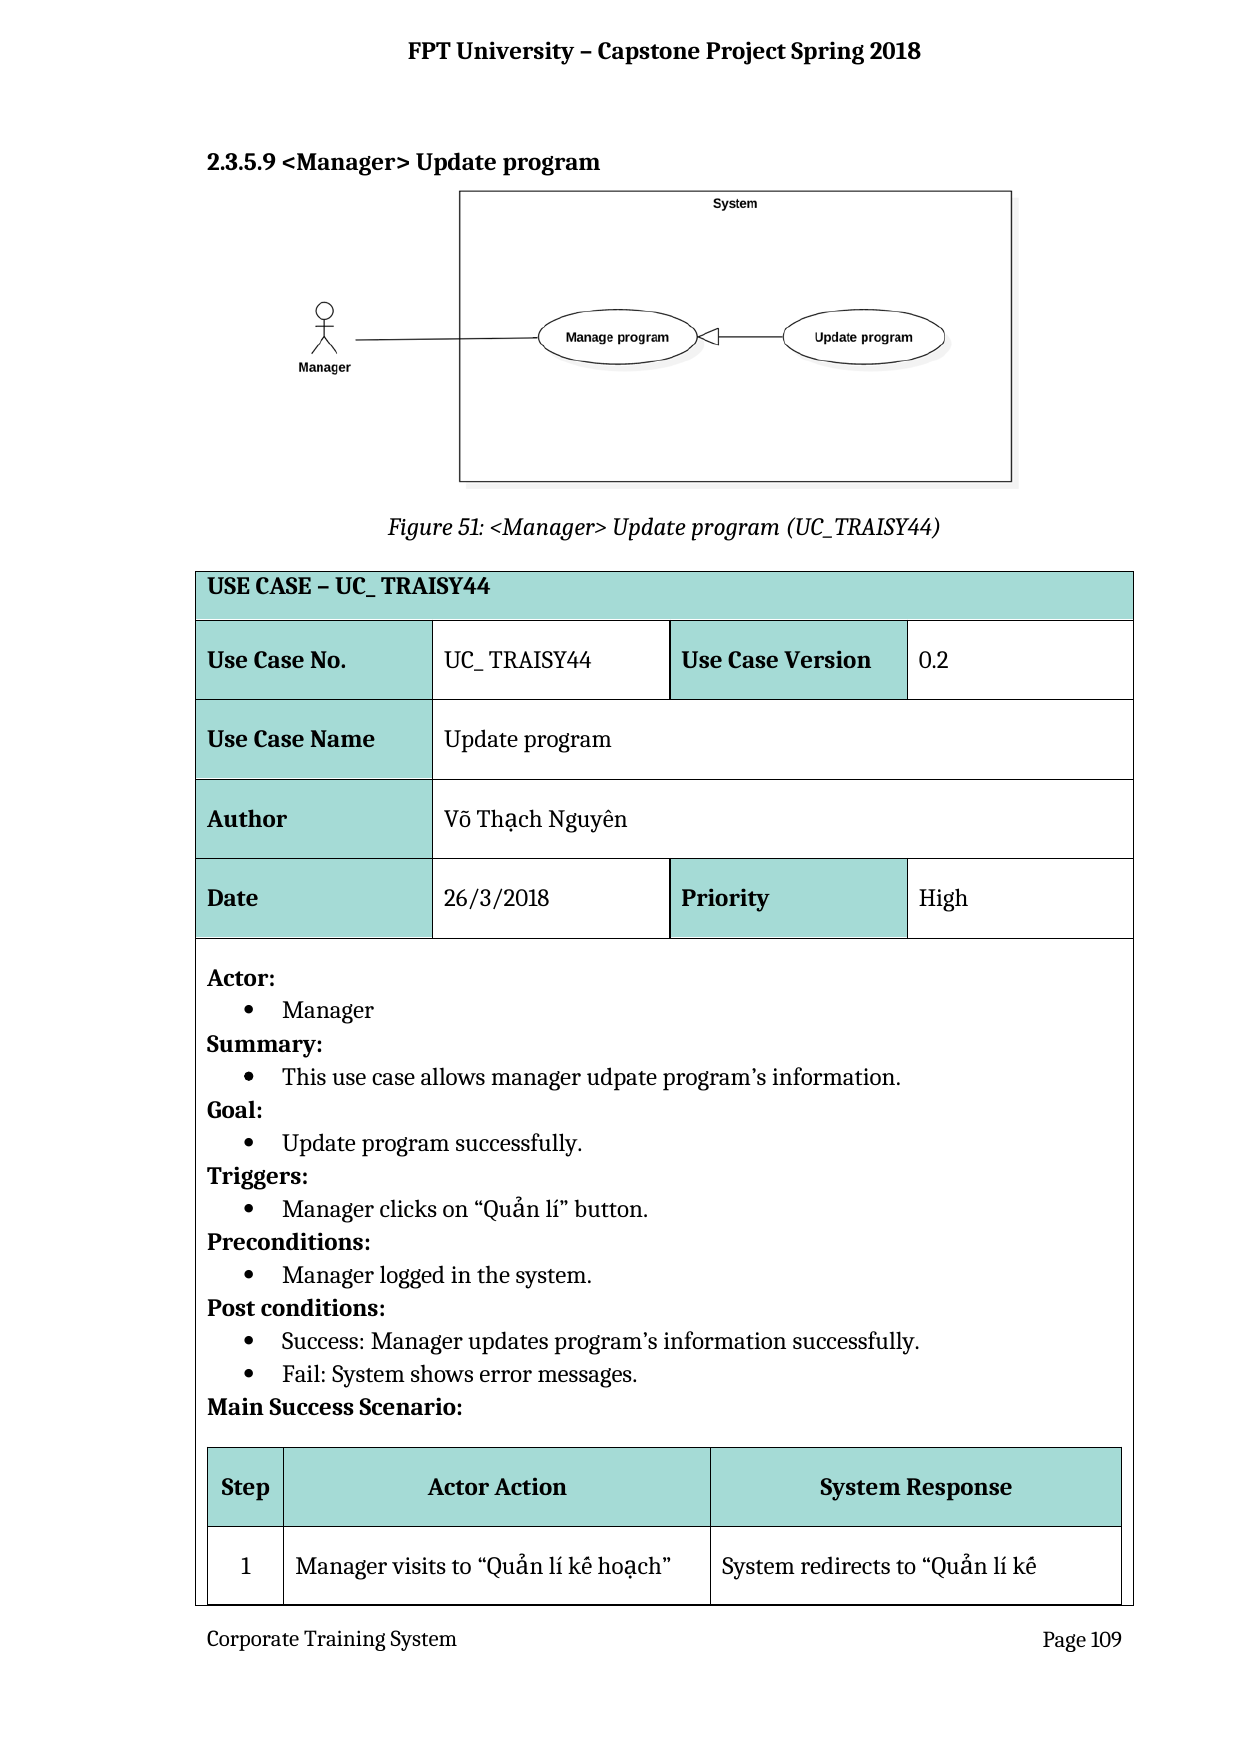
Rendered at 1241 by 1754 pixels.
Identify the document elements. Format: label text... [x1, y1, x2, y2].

table_cell Võ Thạch Nguyên [433, 780, 1133, 858]
table_cell Date [196, 859, 432, 937]
table_cell 26/3/2018 [433, 859, 669, 937]
table_cell 0.2 [908, 621, 1133, 699]
table_cell High [908, 859, 1133, 937]
picture [273, 180, 1055, 495]
table_cell Priority [671, 859, 907, 937]
table_cell Use Case Name [196, 700, 432, 778]
table_header USE CASE – UC_ TRAISY44 [196, 572, 1133, 619]
table_cell Update program [433, 700, 1133, 778]
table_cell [196, 939, 1133, 1605]
table_cell Use Case No. [196, 621, 432, 699]
text 2.3.5.9 <Manager> Update program [207, 148, 1122, 176]
text Figure 51: <Manager> Update program (UC_TRAISY44) [207, 513, 1122, 542]
table_cell Author [196, 780, 432, 858]
table_cell Use Case Version [671, 621, 907, 699]
table_cell UC_ TRAISY44 [433, 621, 669, 699]
